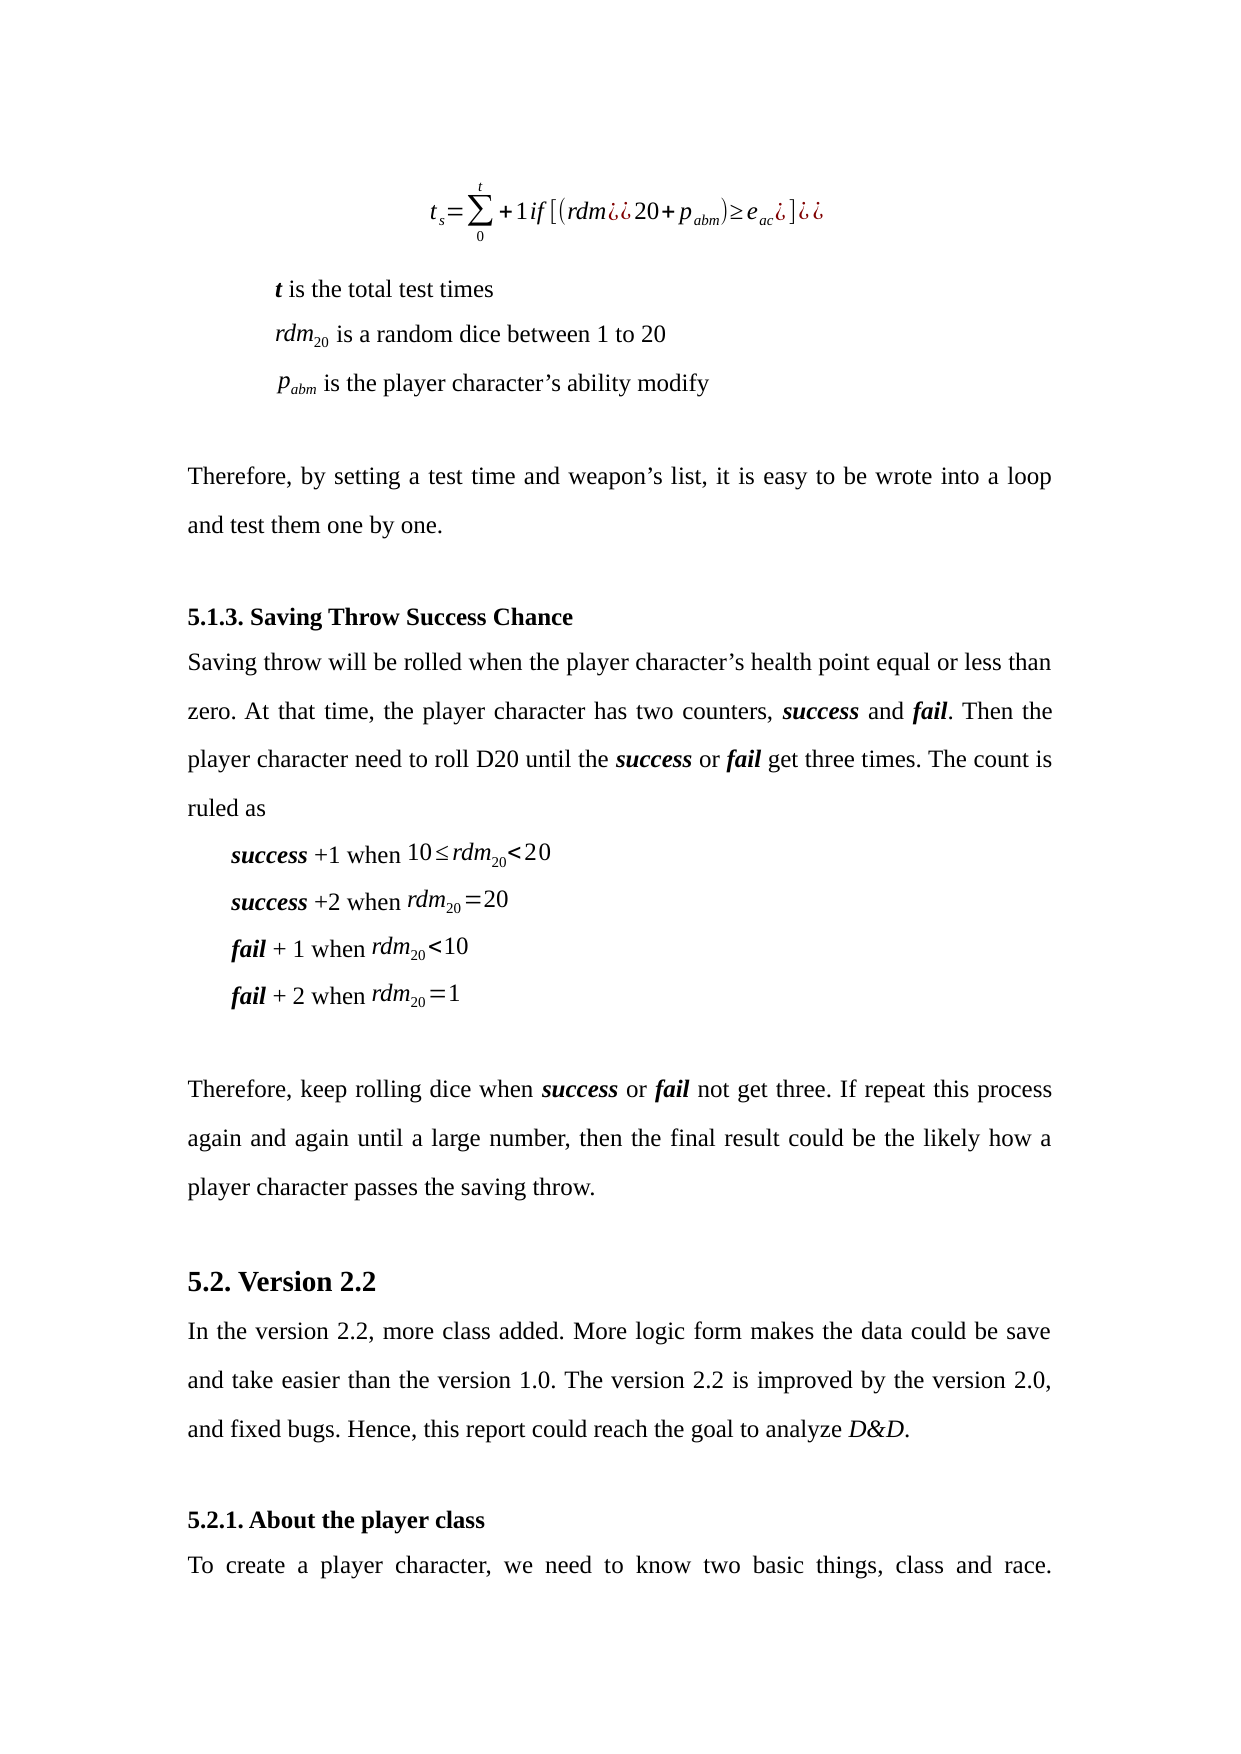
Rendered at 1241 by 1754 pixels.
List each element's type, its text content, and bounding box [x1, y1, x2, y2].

text Therefore, by setting a test time and weapon’s list, it is easy to be wrote into a loop and test them one by one. [187, 459, 1053, 541]
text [187, 1549, 1053, 1581]
text fail + 1 when [187, 932, 1053, 964]
text fail + 2 when [187, 979, 1053, 1011]
text is a random dice between 1 to 20 [231, 319, 1053, 351]
text Saving throw will be rolled when the player character’s health point equal or less than zero. At that time, the player character has two counters, success and fail. Then the player character need to roll D20 until the success or fail get three times. The count is ruled as [187, 645, 1053, 824]
title 5.2. Version 2.2 [187, 1264, 1053, 1297]
text success +2 when [187, 885, 1053, 918]
text success +1 when [187, 838, 1053, 871]
text In the version 2.2, more class added. More logic form makes the data could be save and take easier than the version 1.0. The version 2.2 is improved by the version 2.0, and fixed bugs. Hence, this report could reach the goal to analyze D&D. [187, 1314, 1053, 1444]
title 5.2.1. About the player class [187, 1506, 1031, 1534]
text is the player character’s ability modify [187, 366, 1053, 398]
title 5.1.3. Saving Throw Success Chance [187, 602, 1031, 631]
text t is the total test times [187, 272, 1053, 304]
text Therefore, keep rolling dice when success or fail not get three. If repeat this process again and again until a large number, then the final result could be the likely how a player character passes the saving throw. [187, 1073, 1053, 1203]
